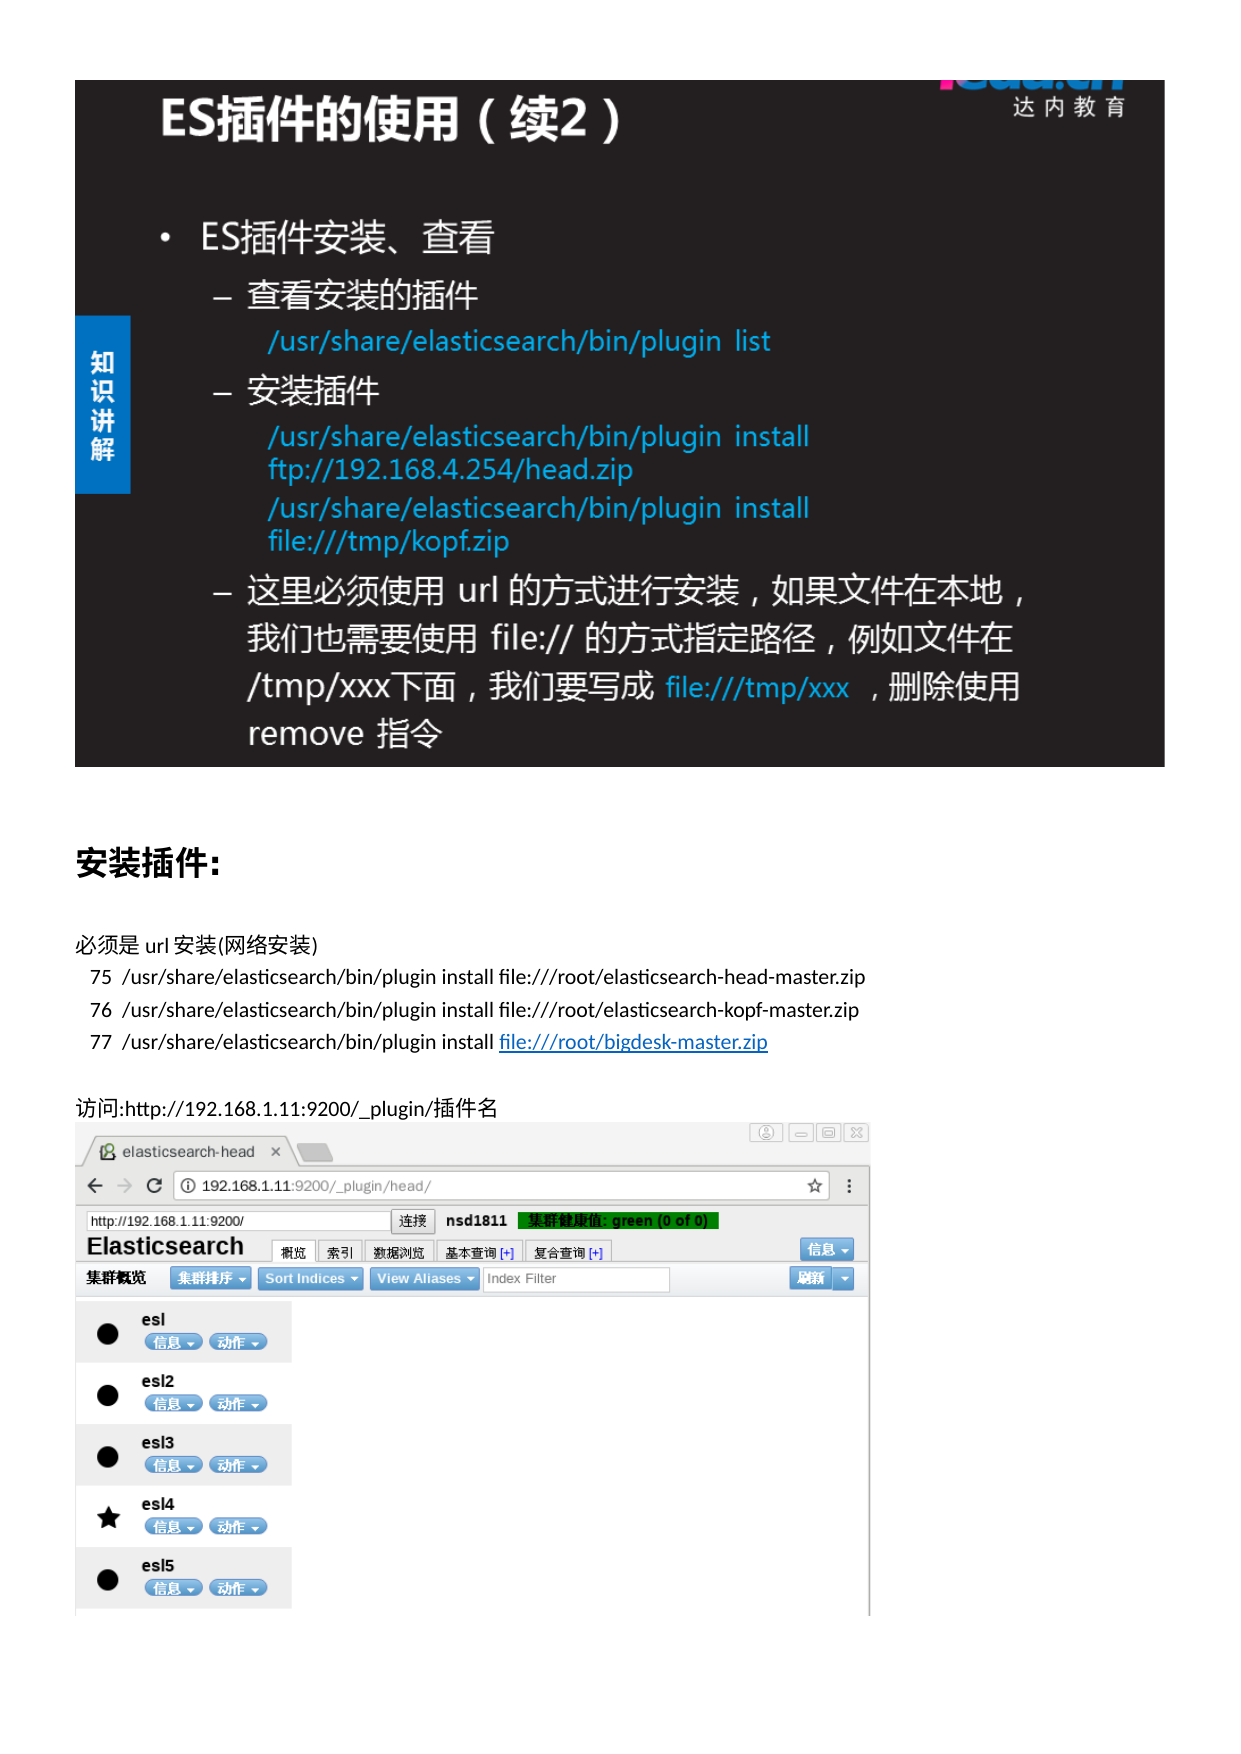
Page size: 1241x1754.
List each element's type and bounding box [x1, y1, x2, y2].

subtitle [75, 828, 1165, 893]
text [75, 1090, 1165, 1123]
picture [75, 80, 1165, 767]
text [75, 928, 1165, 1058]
picture [75, 1122, 871, 1616]
